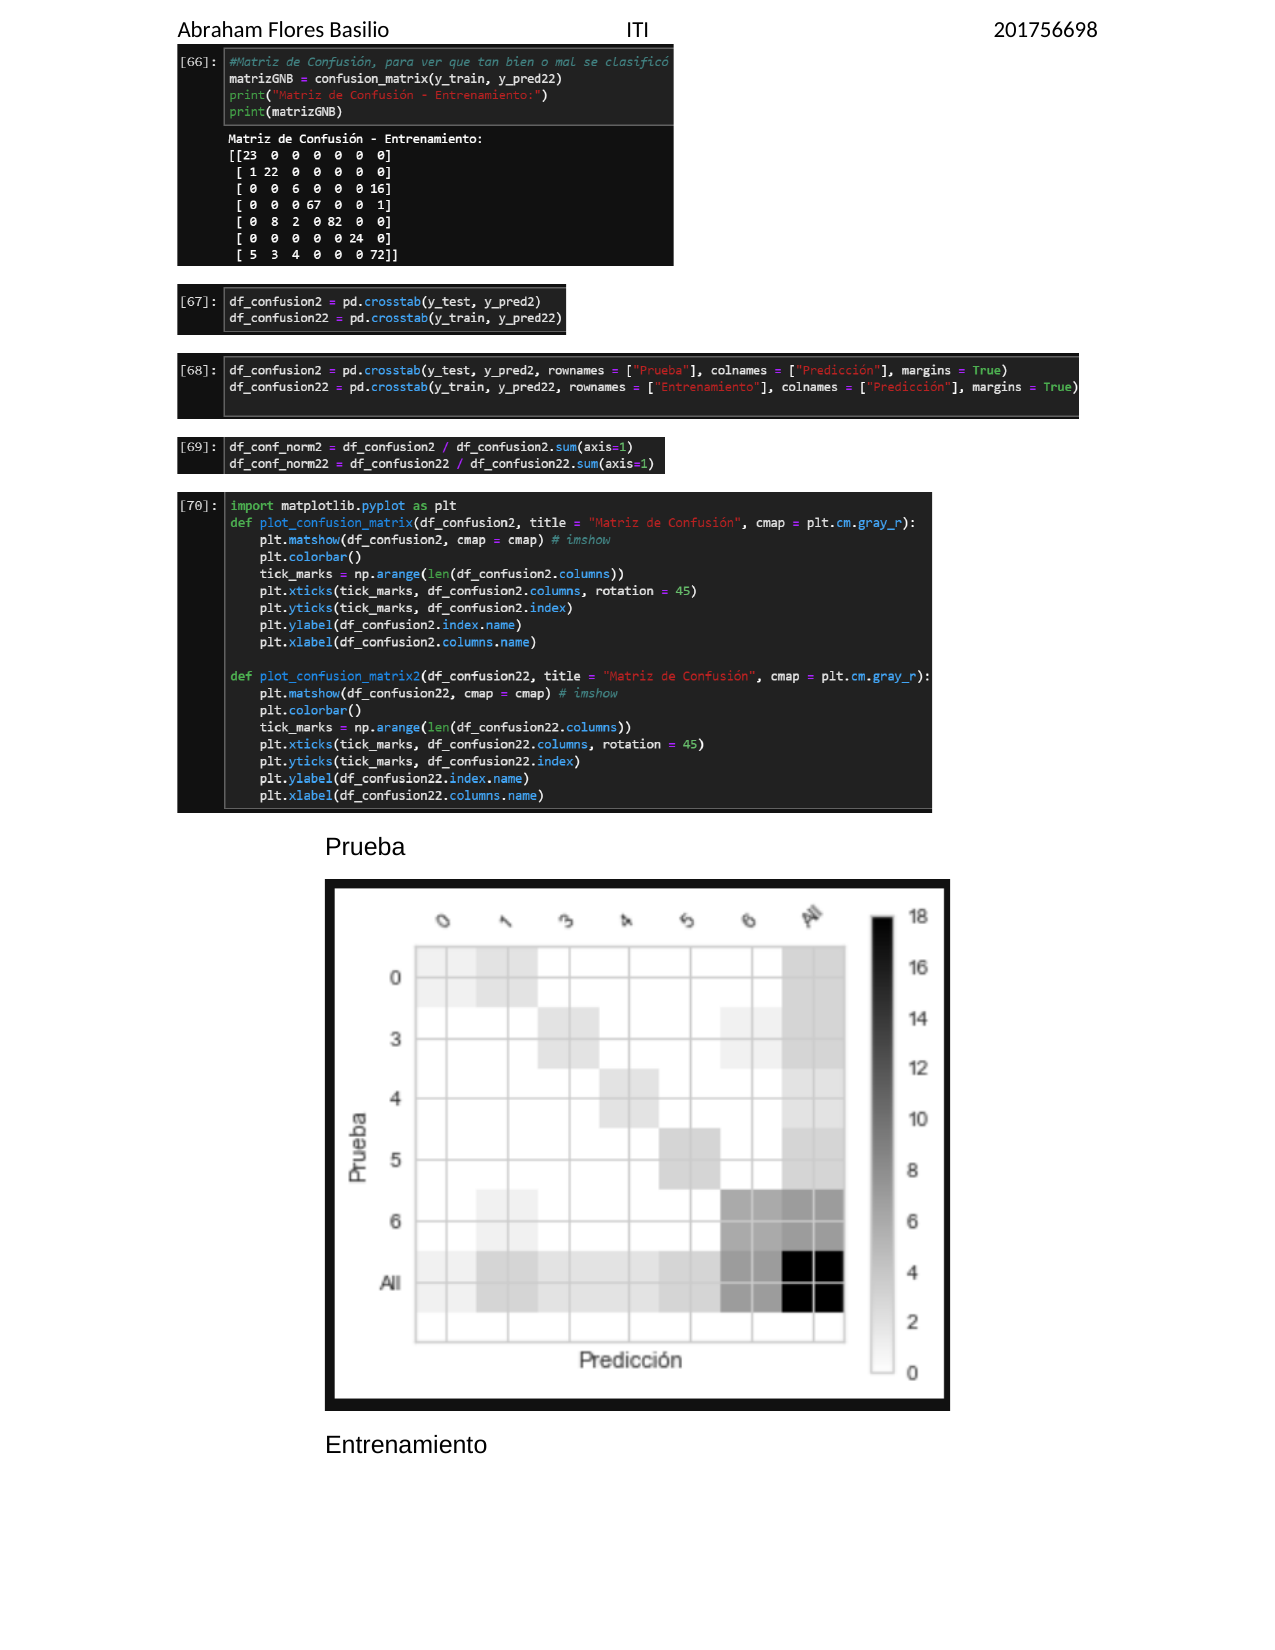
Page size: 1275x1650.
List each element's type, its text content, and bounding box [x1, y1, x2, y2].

picture [177, 284, 567, 335]
picture [177, 44, 674, 266]
picture [177, 492, 933, 813]
picture [324, 879, 951, 1411]
picture [177, 437, 665, 474]
text Prueba [177, 832, 1098, 860]
text Entrenamiento [325, 1429, 1098, 1458]
picture [177, 353, 1079, 419]
